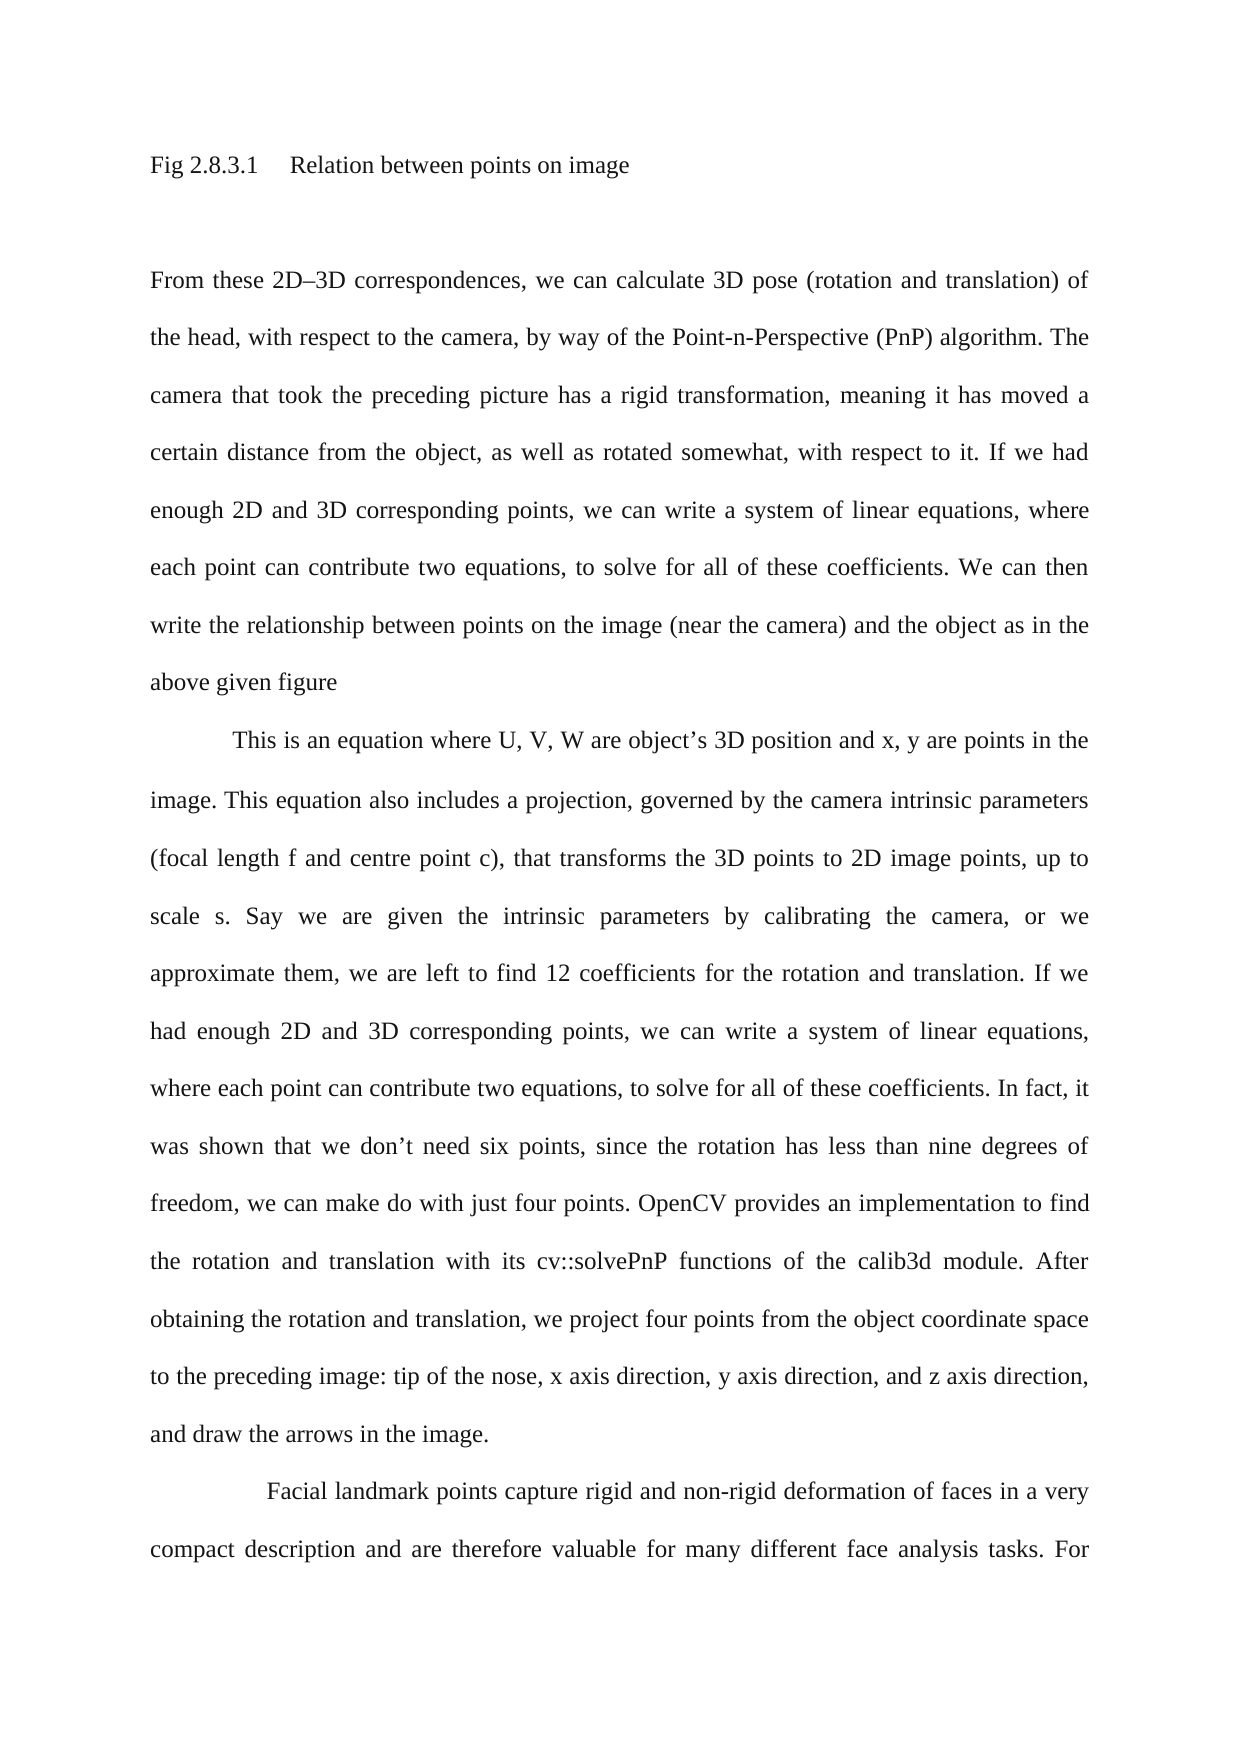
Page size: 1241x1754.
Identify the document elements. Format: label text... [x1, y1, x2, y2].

text Fig 2.8.3.1 Relation between points on image [150, 150, 1090, 179]
text This is an equation where U, V, W are object’s 3D position and x, y are points in the image. This equation also includes a projection, governed by the camera intrinsic parameters (focal length f and centre point c), that transforms the 3D points to 2D image points, up to scale s. Say we are given the intrinsic parameters by calibrating the camera, or we approximate them, we are left to find 12 coefficients for the rotation and translation. If we had enough 2D and 3D corresponding points, we can write a system of linear equations, where each point can contribute two equations, to solve for all of these coefficients. In fact, it was shown that we don’t need six points, since the rotation has less than nine degrees of freedom, we can make do with just four points. OpenCV provides an implementation to find the rotation and translation with its cv::solvePnP functions of the calib3d module. After obtaining the rotation and translation, we project four points from the object coordinate space to the preceding image: tip of the nose, x axis direction, y axis direction, and z axis direction, and draw the arrows in the image. [150, 725, 1090, 1448]
text From these 2D–3D correspondences, we can calculate 3D pose (rotation and translation) of the head, with respect to the camera, by way of the Point-n-Perspective (PnP) algorithm. The camera that took the preceding picture has a rigid transformation, meaning it has moved a certain distance from the object, as well as rotated somewhat, with respect to it. If we had enough 2D and 3D corresponding points, we can write a system of linear equations, where each point can contribute two equations, to solve for all of these coefficients. We can then write the relationship between points on the image (near the camera) and the object as in the above given figure [150, 265, 1090, 696]
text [150, 1476, 1090, 1563]
